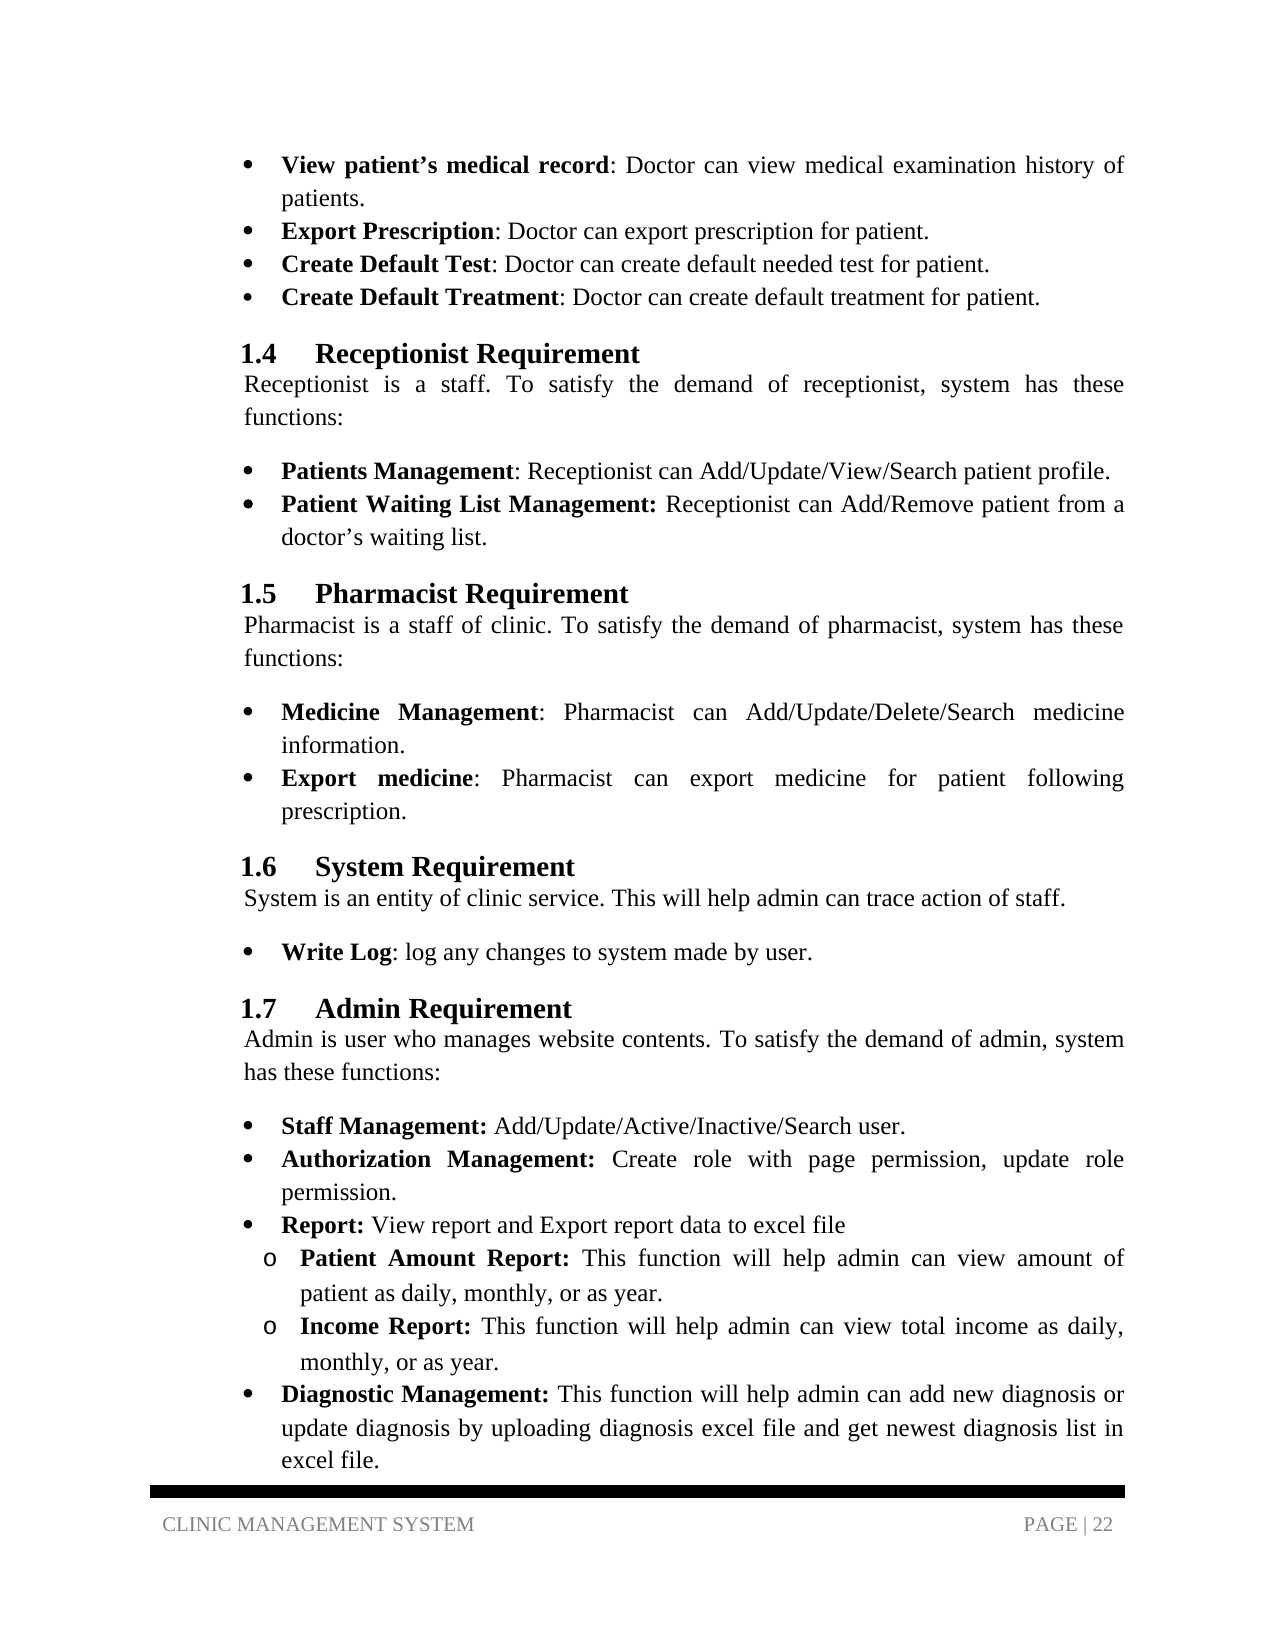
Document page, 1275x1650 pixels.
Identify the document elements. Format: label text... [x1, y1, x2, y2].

subtitle Pharmacist Requirement [240, 576, 1125, 610]
text Pharmacist is a staff of clinic. To satisfy the demand of pharmacist, system has these functions: [244, 610, 1125, 672]
list Patient Waiting List Management: Receptionist can Add/Remove patient from a doctor’s waiting list. [244, 489, 1125, 551]
subtitle System Requirement [240, 849, 1125, 883]
list Staff Management: Add/Update/Active/Inactive/Search user. [244, 1111, 1125, 1140]
list Export medicine: Pharmacist can export medicine for patient following prescription. [244, 763, 1125, 824]
list Write Log: log any changes to system made by user. [244, 937, 1125, 966]
list Diagnostic Management: This function will help admin can add new diagnosis or update diagnosis by uploading diagnosis excel file and get newest diagnosis list in excel file. [244, 1379, 1125, 1474]
list Export Prescription: Doctor can export prescription for patient. [244, 216, 1125, 245]
list Patient Amount Report: This function will help admin can view amount of patient as daily, monthly, or as year. [262, 1243, 1125, 1307]
list Patients Management: Receptionist can Add/Update/View/Search patient profile. [244, 456, 1125, 485]
list Create Default Test: Doctor can create default needed test for patient. [244, 249, 1125, 278]
list View patient’s medical record: Doctor can view medical examination history of patients. [244, 150, 1125, 212]
list Medicine Management: Pharmacist can Add/Update/Delete/Search medicine information. [244, 697, 1125, 758]
list Authorization Management: Create role with page permission, update role permission. [244, 1144, 1125, 1206]
list Report: View report and Export report data to excel file [244, 1210, 1125, 1239]
text System is an entity of clinic service. This will help admin can trace action of staff. [244, 883, 1125, 912]
subtitle Receptionist Requirement [240, 336, 1125, 369]
subtitle Admin Requirement [240, 991, 1125, 1024]
list Income Report: This function will help admin can view total income as daily, monthly, or as year. [262, 1311, 1125, 1375]
list Create Default Treatment: Doctor can create default treatment for patient. [244, 282, 1125, 311]
text Receptionist is a staff. To satisfy the demand of receptionist, system has these functions: [244, 369, 1125, 431]
text Admin is user who manages website contents. To satisfy the demand of admin, system has these functions: [244, 1024, 1125, 1086]
